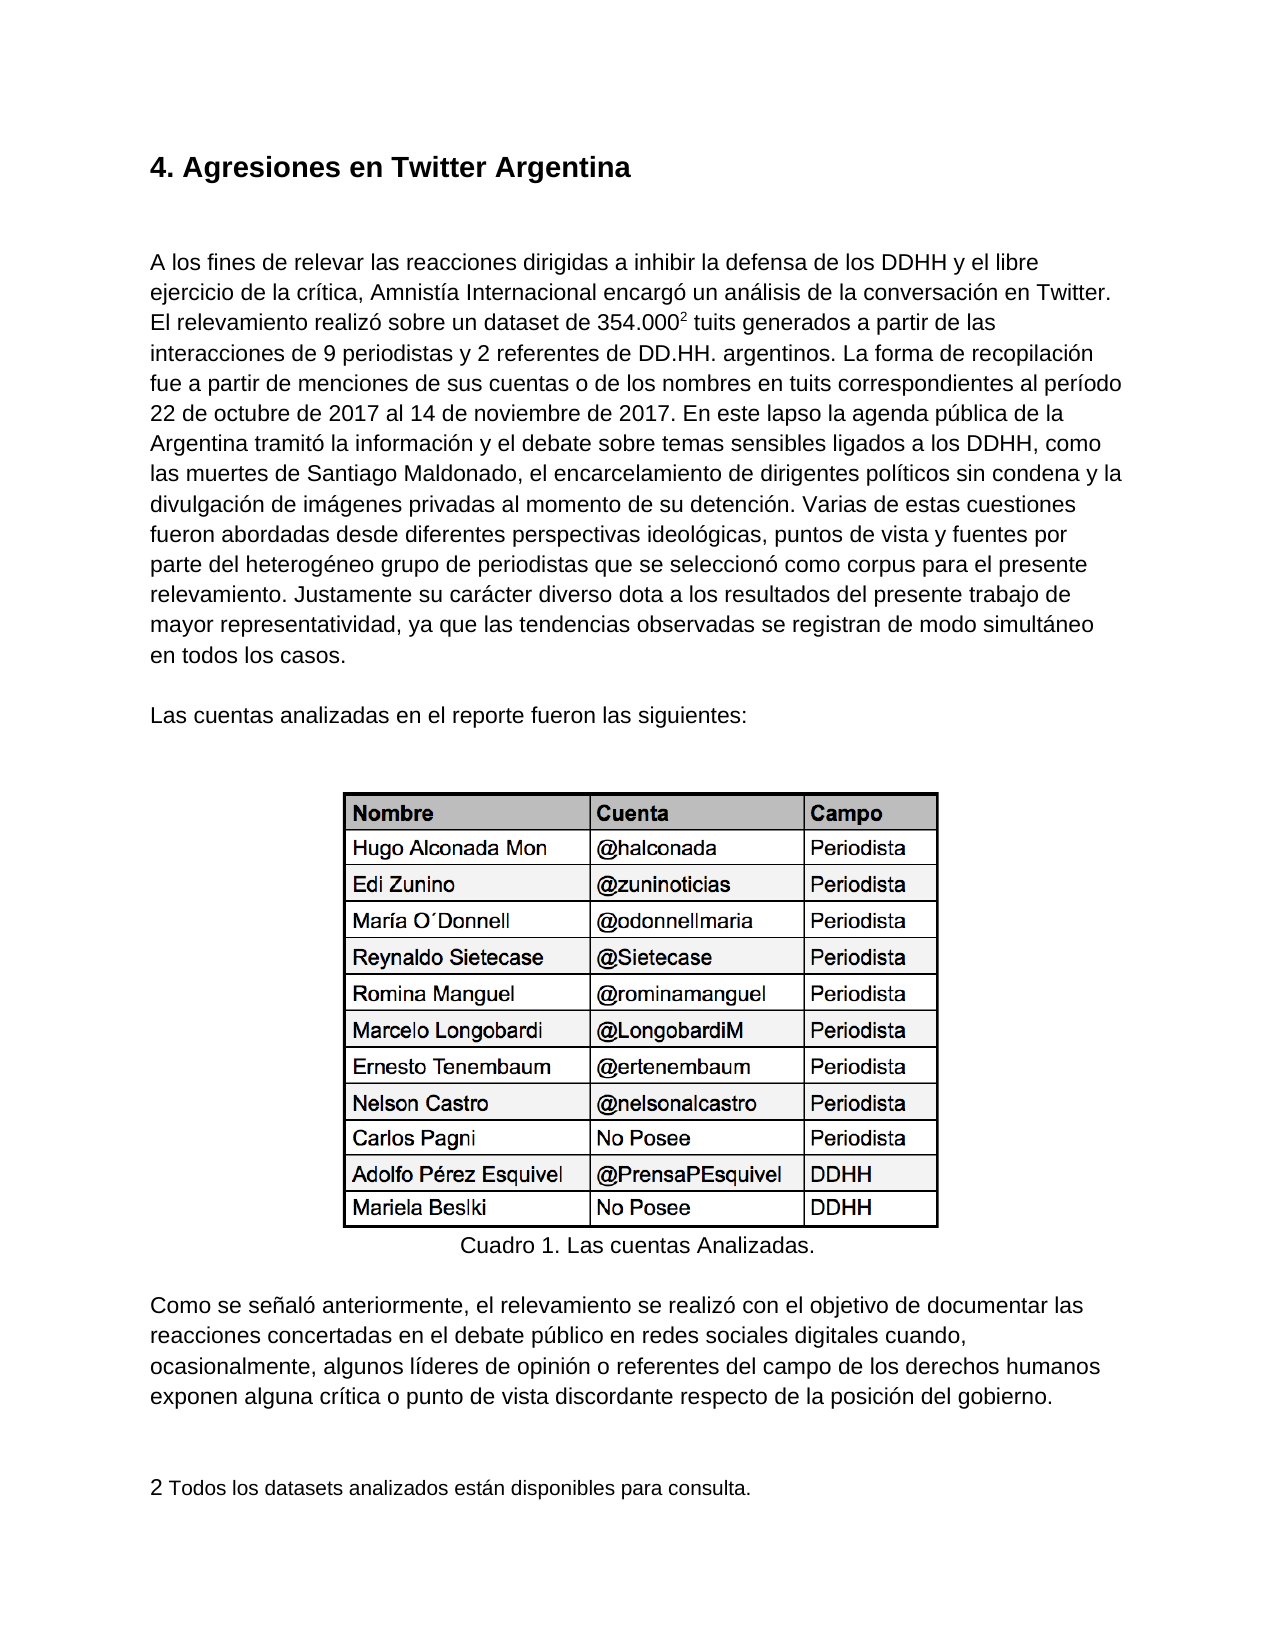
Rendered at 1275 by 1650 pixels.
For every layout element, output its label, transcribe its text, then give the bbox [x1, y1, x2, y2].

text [150, 1292, 1125, 1439]
text Cuadro 1. Las cuentas Analizadas. [150, 1232, 1125, 1258]
picture [342, 792, 939, 1228]
text A los fines de relevar las reacciones dirigidas a inhibir la defensa de los DDHH y el libre ejercicio de la crítica, Amnistía Internacional encargó un análisis de la conversación en Twitter. El relevamiento realizó sobre un dataset de 354.000 tuits generados a partir de las interacciones de 9 periodistas y 2 referentes de DD.HH. argentinos. La forma de recopilación fue a partir de menciones de sus cuentas o de los nombres en tuits correspondientes al período 22 de octubre de 2017 al 14 de noviembre de 2017. En este lapso la agenda pública de la Argentina tramitó la información y el debate sobre temas sensibles ligados a los DDHH, como las muertes de Santiago Maldonado, el encarcelamiento de dirigentes políticos sin condena y la divulgación de imágenes privadas al momento de su detención. Varias de estas cuestiones fueron abordadas desde diferentes perspectivas ideológicas, puntos de vista y fuentes por parte del heterogéneo grupo de periodistas que se seleccionó como corpus para el presente relevamiento. Justamente su carácter diverso dota a los resultados del presente trabajo de mayor representatividad, ya que las tendencias observadas se registran de modo simultáneo en todos los casos. [150, 249, 1125, 668]
text Las cuentas analizadas en el reporte fueron las siguientes: [150, 702, 1125, 728]
subtitle 4. Agresiones en Twitter Argentina [150, 150, 1125, 183]
